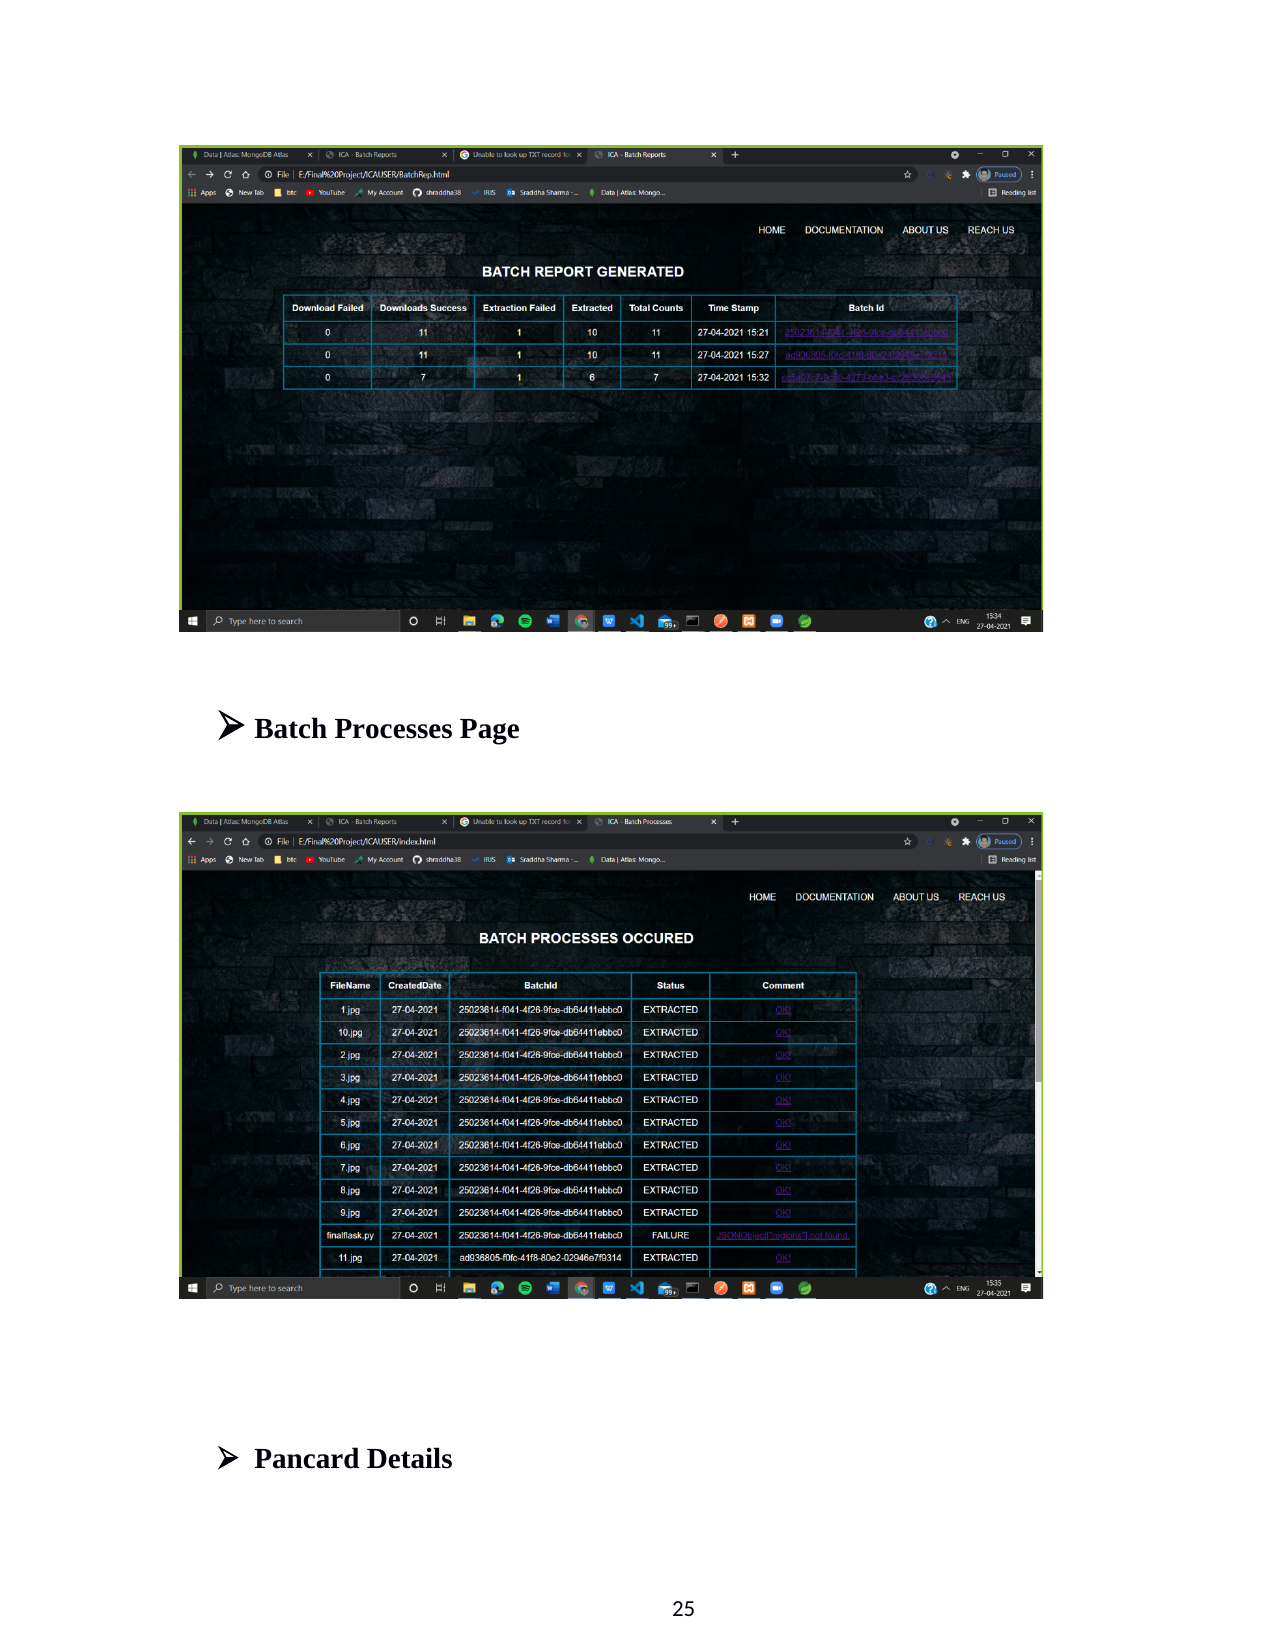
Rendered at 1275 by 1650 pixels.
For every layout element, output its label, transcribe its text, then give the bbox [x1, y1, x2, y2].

picture [179, 145, 1044, 632]
picture [179, 812, 1044, 1299]
list Pancard Details [217, 1441, 1187, 1474]
list Batch Processes Page [217, 711, 1187, 746]
